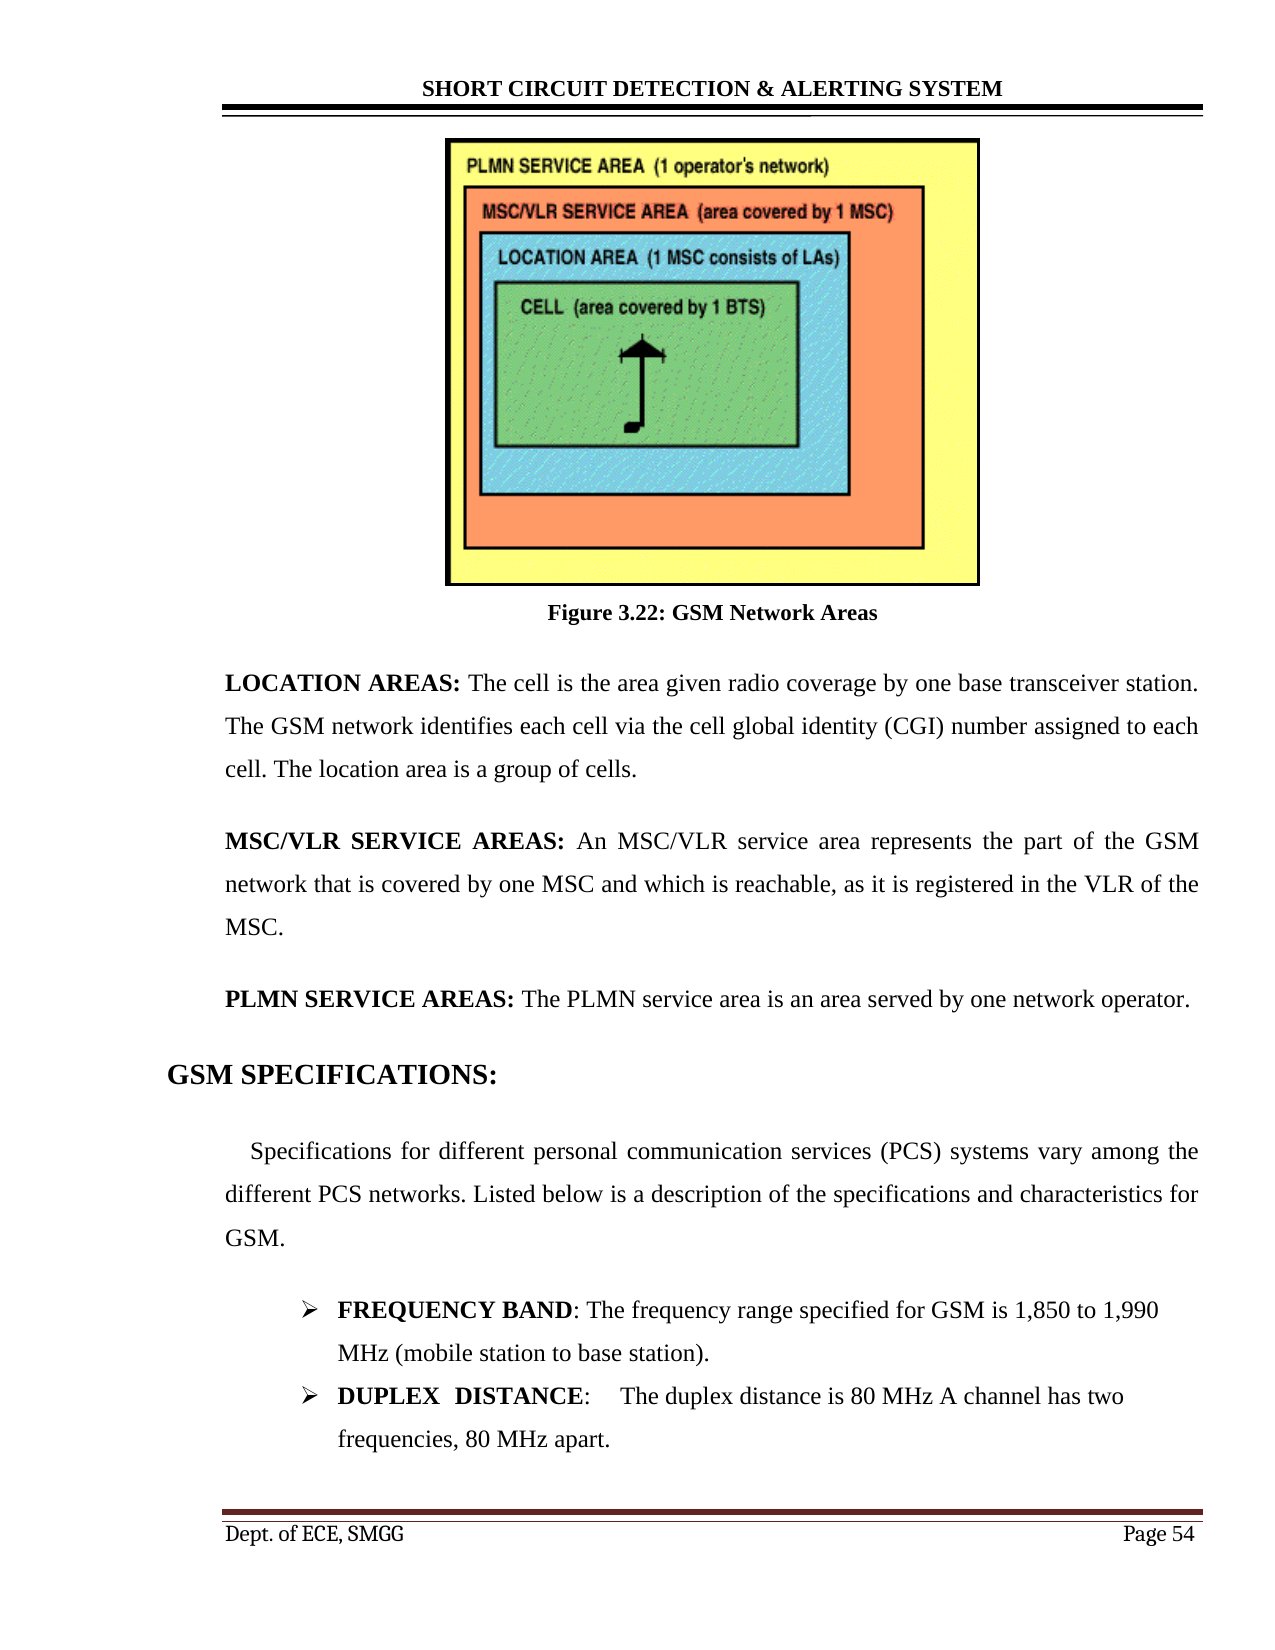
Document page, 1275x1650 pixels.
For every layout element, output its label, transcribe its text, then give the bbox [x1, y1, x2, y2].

text Specifications for different personal communication services (PCS) systems vary among the different PCS networks. Listed below is a description of the specifications and characteristics for GSM. [225, 1136, 1200, 1251]
list FREQUENCY BAND: The frequency range specified for GSM is 1,850 to 1,990 MHz (mobile station to base station). [300, 1295, 1200, 1367]
text PLMN SERVICE AREAS: The PLMN service area is an area served by one network operator. [182, 984, 1233, 1013]
text Figure 3.22: GSM Network Areas [298, 599, 1127, 625]
list DUPLEX DISTANCE: The duplex distance is 80 MHz A channel has two frequencies, 80 MHz apart. [300, 1381, 1200, 1453]
text LOCATION AREAS: The cell is the area given radio coverage by one base transceiver station. The GSM network identifies each cell via the cell global identity (CGI) number assigned to each cell. The location area is a group of cells. [225, 668, 1200, 783]
text MSC/VLR SERVICE AREAS: An MSC/VLR service area represents the part of the GSM network that is covered by one MSC and which is reachable, as it is registered in the VLR of the MSC. [225, 826, 1201, 941]
subtitle GSM SPECIFICATIONS: [129, 1057, 1233, 1091]
picture [448, 141, 977, 583]
